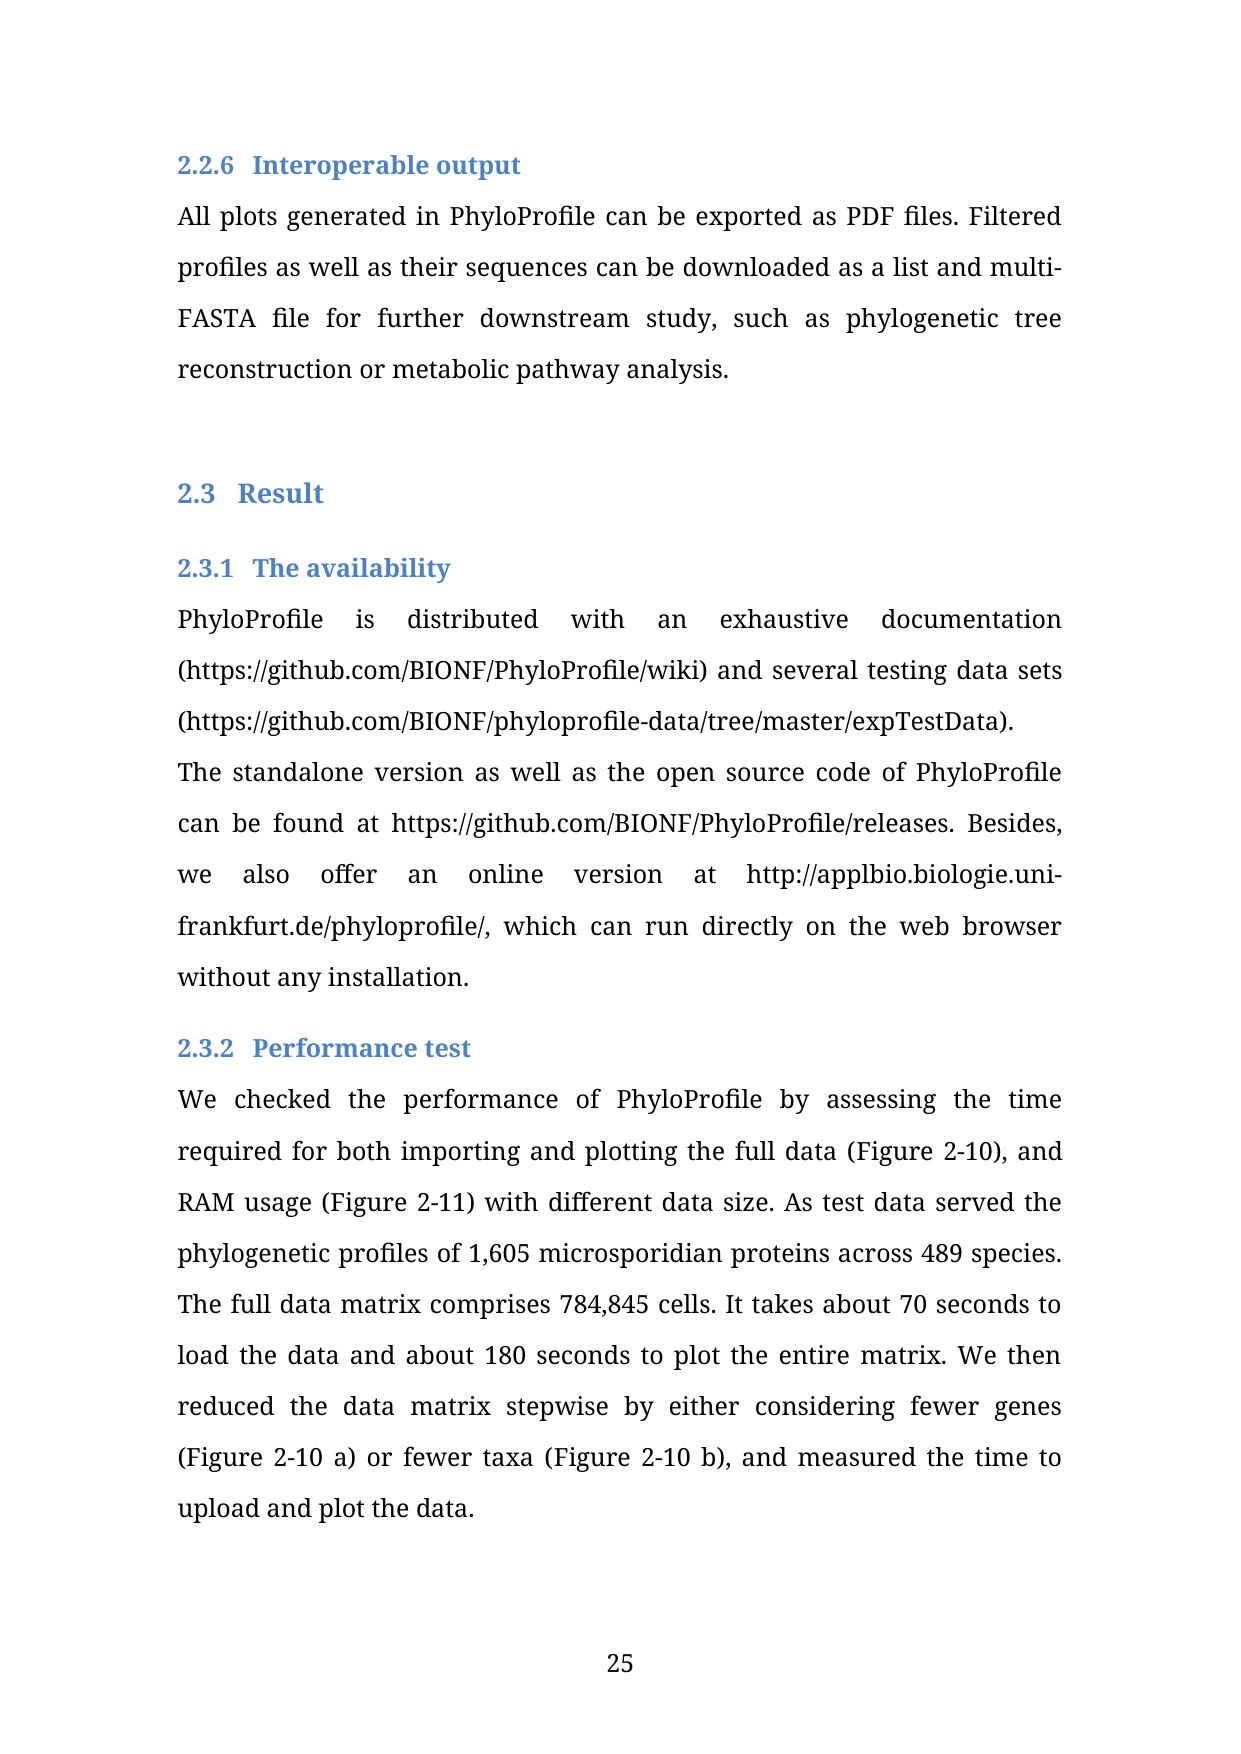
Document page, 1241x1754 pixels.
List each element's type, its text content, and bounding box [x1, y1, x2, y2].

text All plots generated in PhyloProfile can be exported as PDF files. Filtered profiles as well as their sequences can be downloaded as a list and multi-FASTA file for further downstream study, such as phylogenetic tree reconstruction or metabolic pathway analysis. [177, 199, 1063, 386]
subtitle Result [177, 475, 1063, 512]
subtitle Performance test [177, 1031, 1063, 1065]
subtitle Interoperable output [177, 148, 1063, 182]
subtitle The availability [177, 551, 1063, 585]
text PhyloProfile is distributed with an exhaustive documentation (https://github.com/BIONF/PhyloProfile/wiki) and several testing data sets (https://github.com/BIONF/phyloprofile-data/tree/master/expTestData). The standalone version as well as the open source code of PhyloProfile can be found at https://github.com/BIONF/PhyloProfile/releases. Besides, we also offer an online version at http://applbio.biologie.uni-frankfurt.de/phyloprofile/, which can run directly on the web browser without any installation. [177, 602, 1063, 993]
